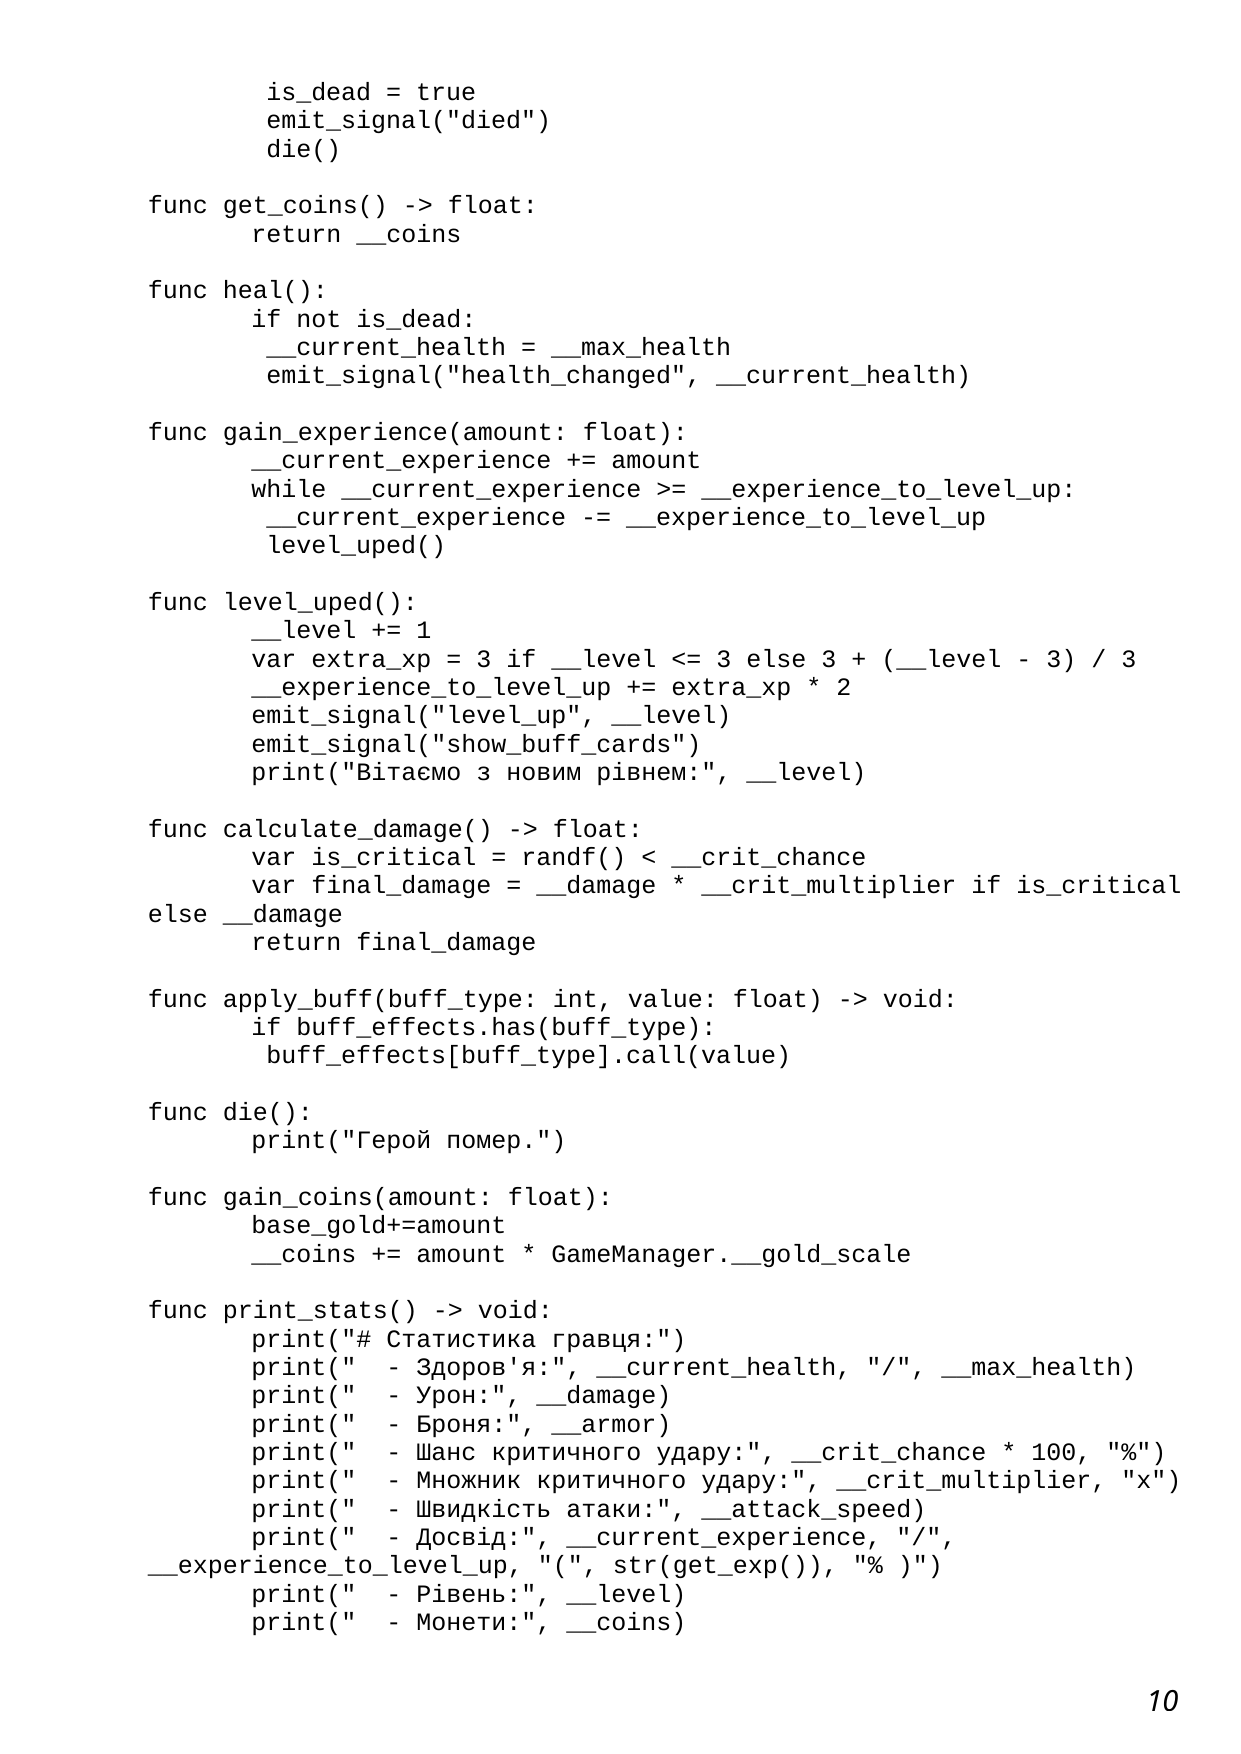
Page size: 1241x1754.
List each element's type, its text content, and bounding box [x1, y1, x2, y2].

text __level += 1 [148, 618, 1196, 646]
text print("Вітаємо з новим рівнем:", __level) [148, 760, 1196, 788]
text func heal(): [148, 278, 1196, 306]
text func get_coins() -> float: [148, 193, 1196, 221]
text func apply_buff(buff_type: int, value: float) -> void: [148, 986, 1196, 1015]
text print("Герой помер.") [148, 1128, 1196, 1156]
text print(" - Досвід:", __current_experience, "/", __experience_to_level_up, "(", str(get_exp()), "% )") [148, 1525, 1196, 1581]
text print(" - Броня:", __armor) [148, 1411, 1196, 1440]
text level_uped() [148, 533, 1196, 561]
text __current_experience += amount [148, 448, 1196, 476]
text is_dead = true [148, 80, 1196, 108]
text var final_damage = __damage * __crit_multiplier if is_critical else __damage [148, 873, 1196, 930]
text buff_effects[buff_type].call(value) [148, 1043, 1196, 1071]
text print(" - Здоров'я:", __current_health, "/", __max_health) [148, 1355, 1196, 1383]
text __experience_to_level_up += extra_xp * 2 [148, 675, 1196, 703]
text __coins += amount * GameManager.__gold_scale [148, 1241, 1196, 1270]
text var extra_xp = 3 if __level <= 3 else 3 + (__level - 3) / 3 [148, 646, 1196, 675]
text print(" - Шанс критичного удару:", __crit_chance * 100, "%") [148, 1440, 1196, 1468]
text die() [148, 136, 1196, 165]
text func level_uped(): [148, 590, 1196, 618]
text if not is_dead: [148, 306, 1196, 335]
text print(" - Швидкість атаки:", __attack_speed) [148, 1496, 1196, 1525]
text func print_stats() -> void: [148, 1298, 1196, 1326]
text return final_damage [148, 930, 1196, 958]
text func die(): [148, 1100, 1196, 1128]
text var is_critical = randf() < __crit_chance [148, 845, 1196, 873]
text base_gold+=amount [148, 1213, 1196, 1241]
text print(" - Монети:", __coins) [148, 1610, 1196, 1638]
text print(" - Множник критичного удару:", __crit_multiplier, "x") [148, 1468, 1196, 1496]
text func gain_coins(amount: float): [148, 1185, 1196, 1213]
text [148, 363, 1196, 391]
text func calculate_damage() -> float: [148, 816, 1196, 845]
text print("# Статистика гравця:") [148, 1326, 1196, 1355]
text emit_signal("level_up", __level) [148, 703, 1196, 731]
text func gain_experience(amount: float): [148, 420, 1196, 448]
text return __coins [148, 221, 1196, 250]
text print(" - Рівень:", __level) [148, 1581, 1196, 1610]
text __current_health = __max_health [148, 335, 1196, 363]
text print(" - Урон:", __damage) [148, 1383, 1196, 1411]
text __current_experience -= __experience_to_level_up [148, 505, 1196, 533]
text emit_signal("show_buff_cards") [148, 731, 1196, 760]
text if buff_effects.has(buff_type): [148, 1015, 1196, 1043]
text emit_signal("died") [148, 108, 1196, 136]
text while __current_experience >= __experience_to_level_up: [148, 476, 1196, 505]
